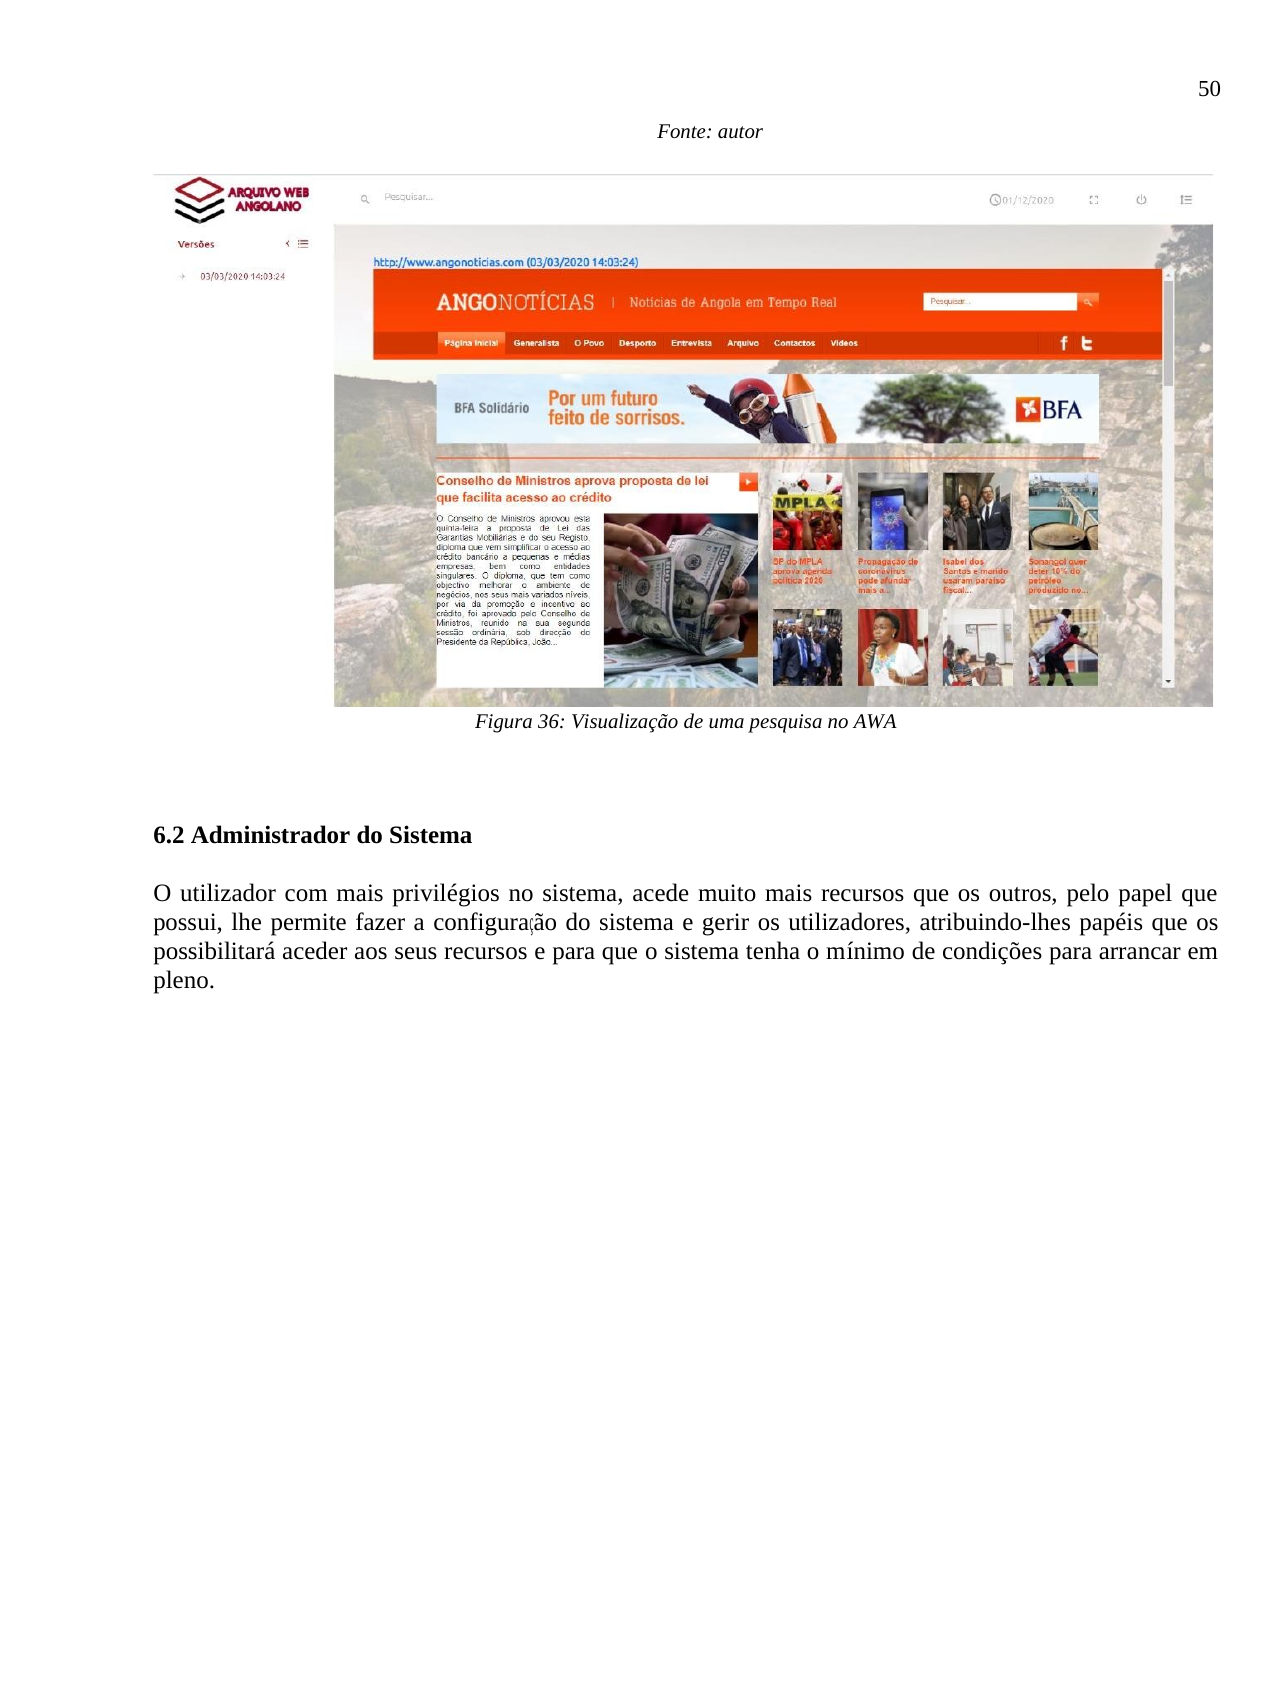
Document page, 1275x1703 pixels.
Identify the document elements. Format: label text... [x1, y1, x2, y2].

subtitle 6.2 Administrador do Sistema [153, 821, 1237, 849]
text Figura 36: Visualização de uma pesquisa no AWA [413, 709, 958, 733]
text O utilizador com mais privilégios no sistema, acede muito mais recursos que os outros, pelo papel que possui, lhe permite fazer a configuração do sistema e gerir os utilizadores, atribuindo-lhes papéis que os possibilitará aceder aos seus recursos e para que o sistema tenha o mínimo de condições para arrancar em pleno. [153, 878, 1218, 993]
picture [153, 174, 1214, 707]
